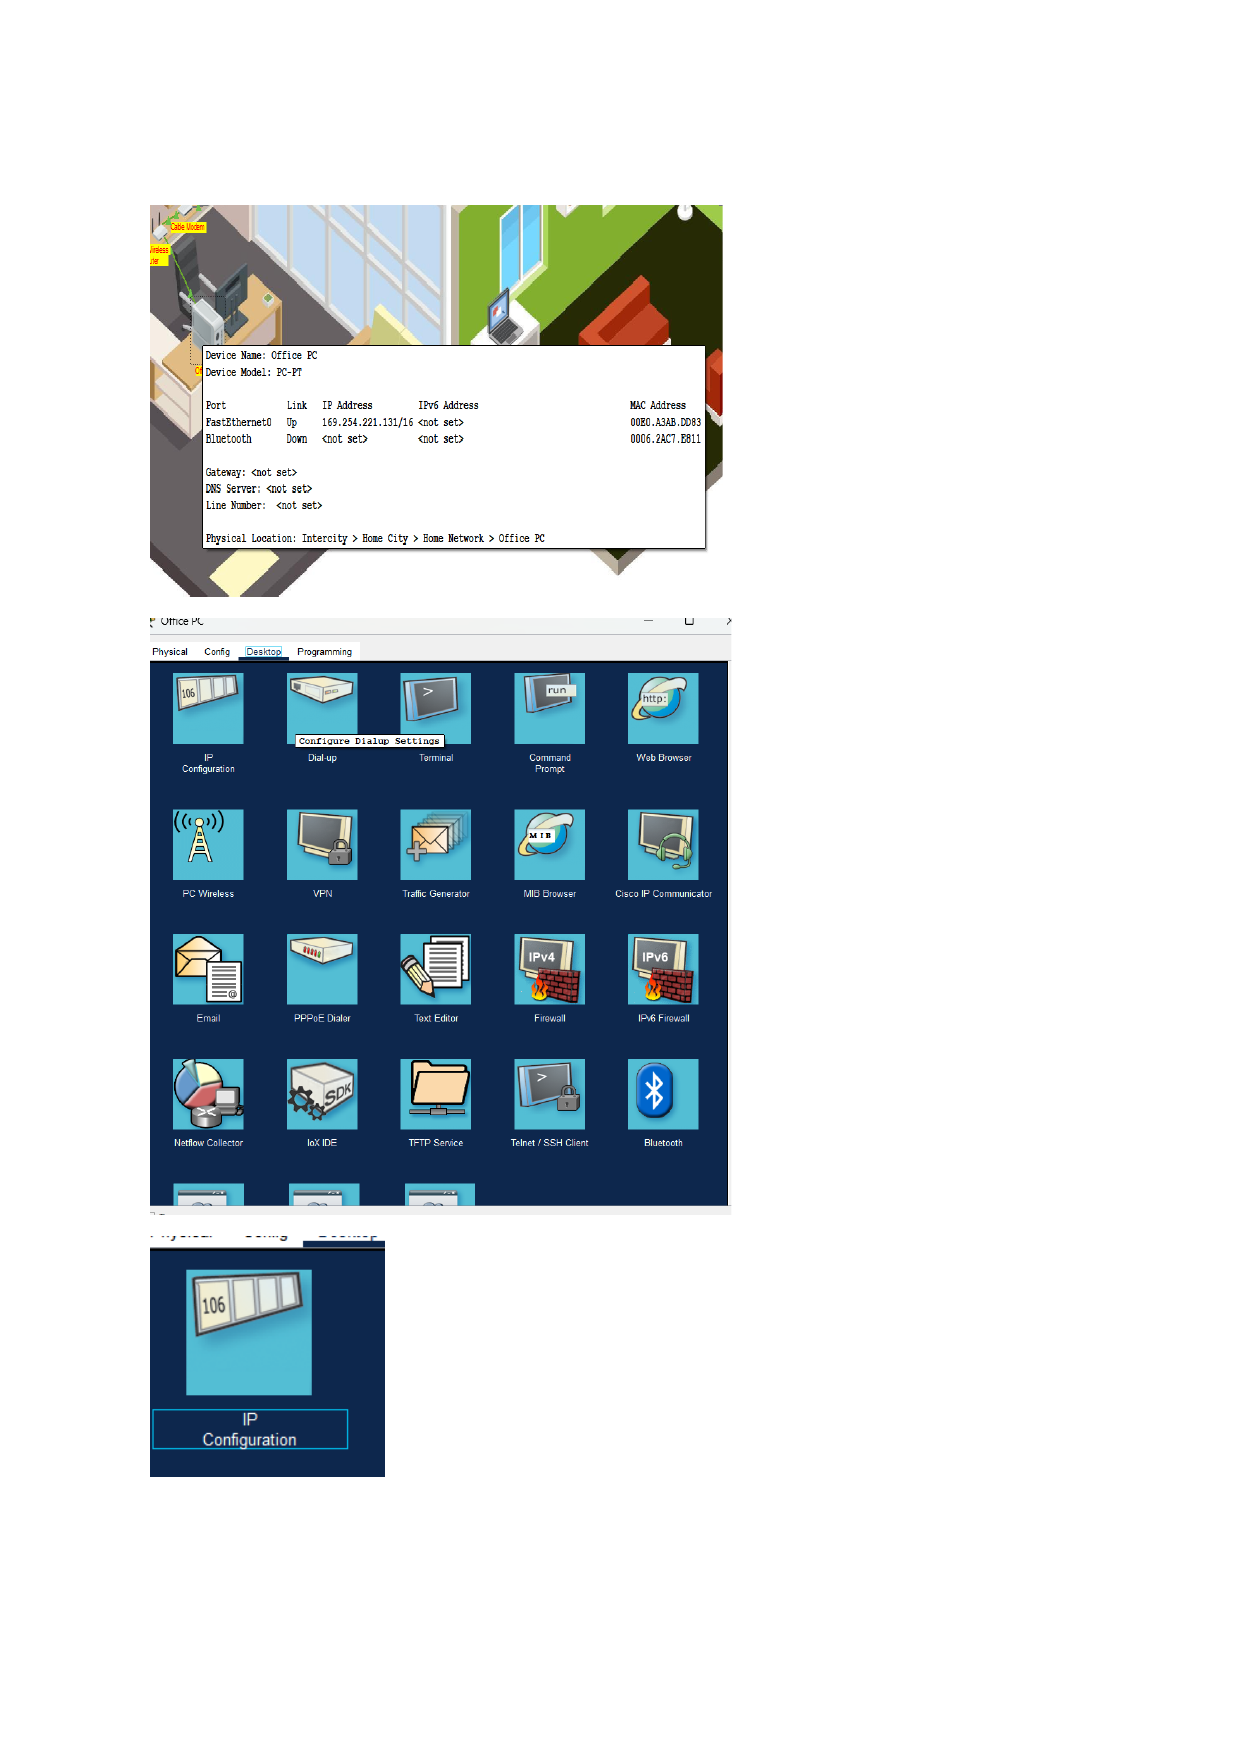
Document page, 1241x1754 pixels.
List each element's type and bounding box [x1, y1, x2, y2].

picture [150, 1236, 385, 1477]
picture [150, 618, 732, 1215]
picture [150, 205, 723, 597]
